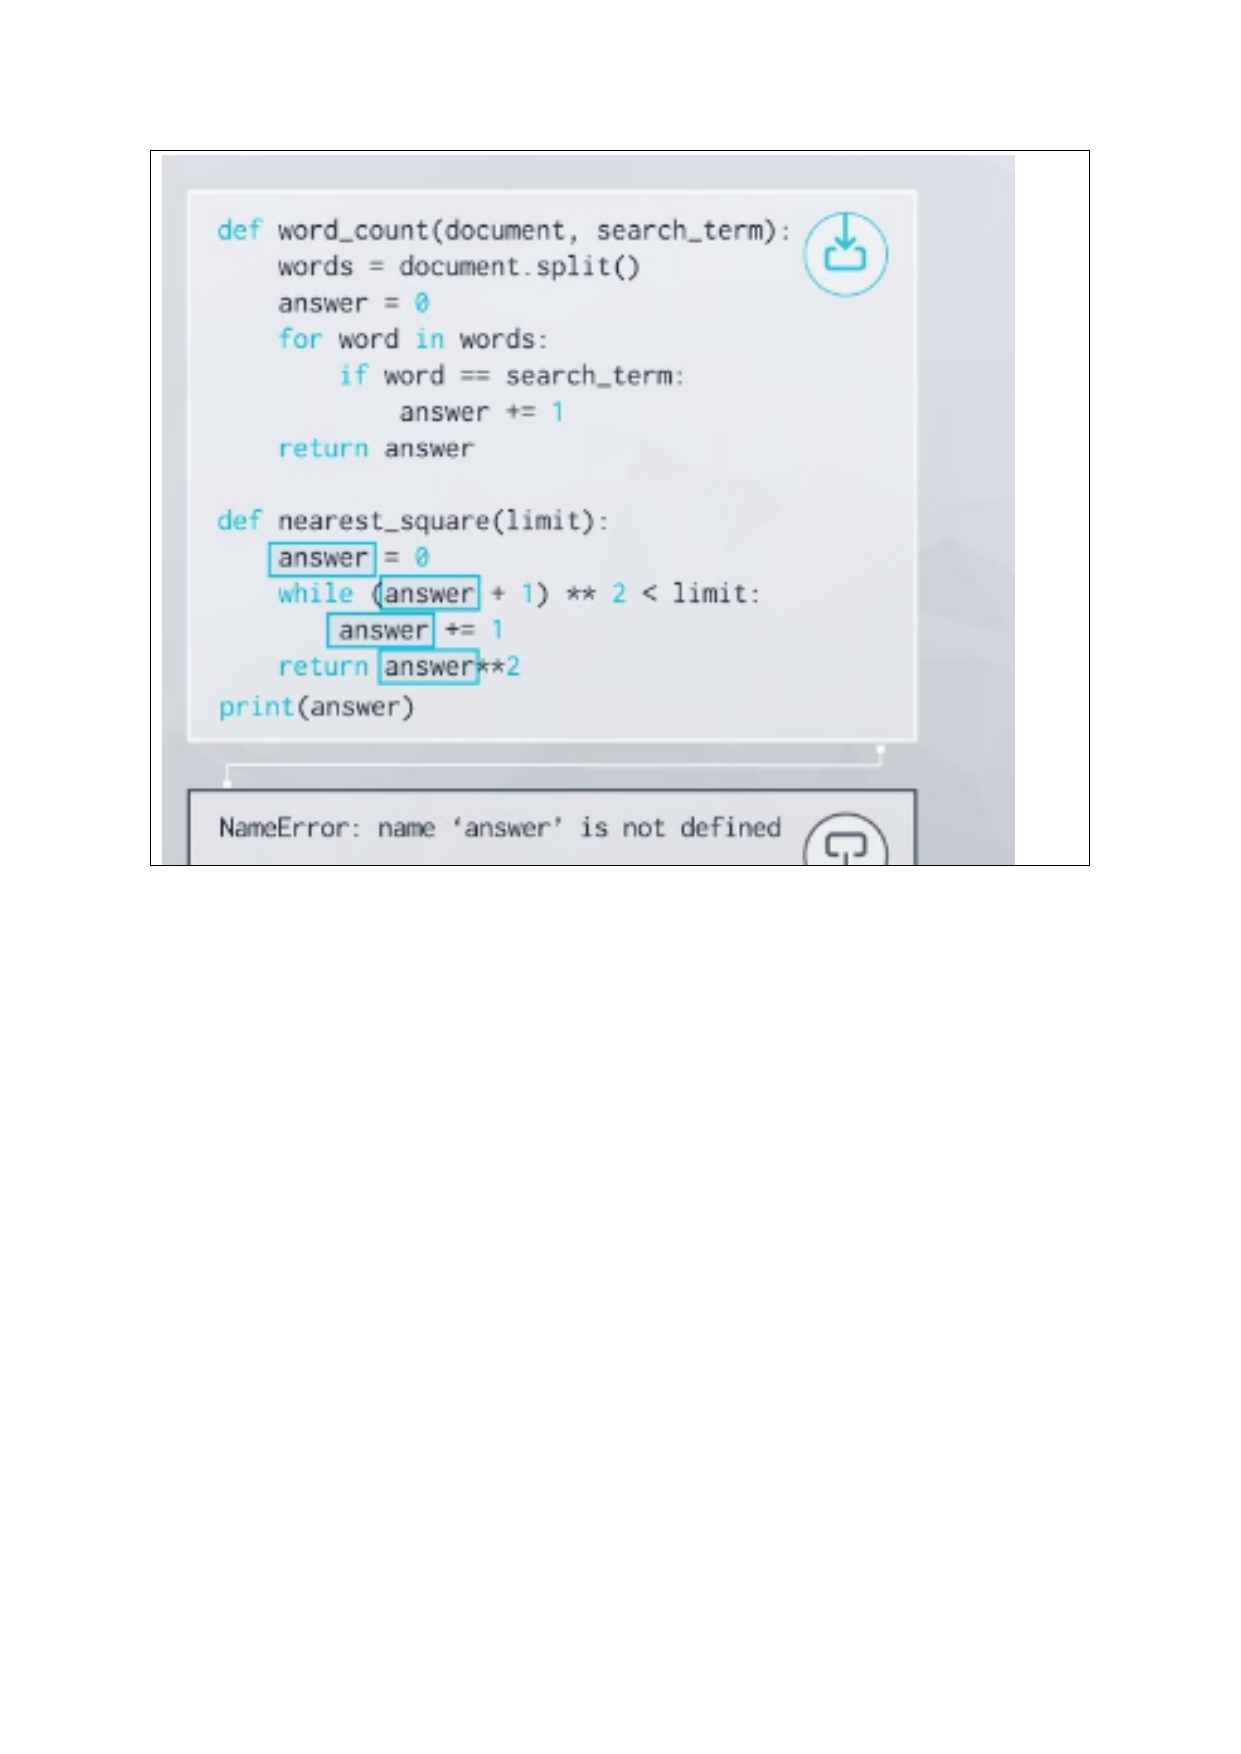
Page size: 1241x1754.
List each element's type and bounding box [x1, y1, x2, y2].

table_cell [151, 151, 1089, 865]
picture [161, 155, 1015, 865]
